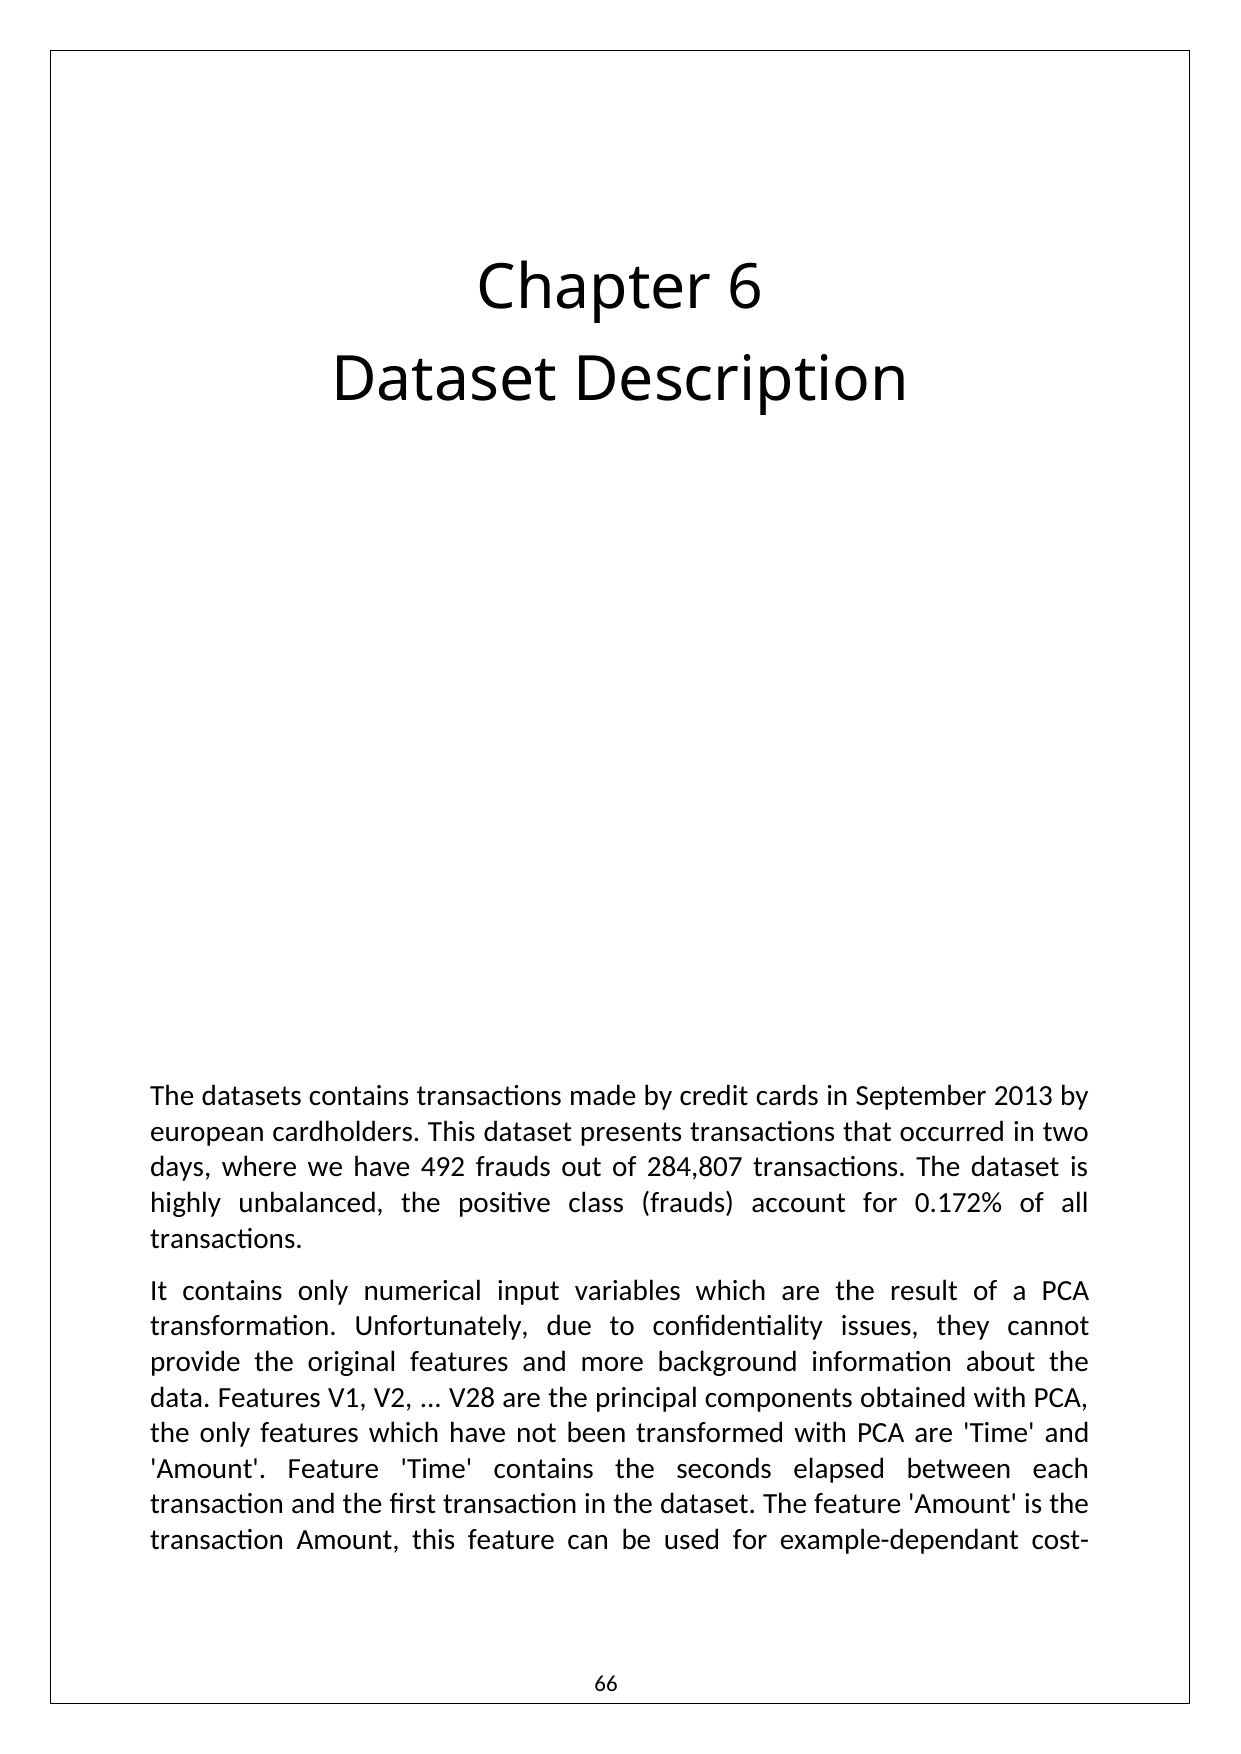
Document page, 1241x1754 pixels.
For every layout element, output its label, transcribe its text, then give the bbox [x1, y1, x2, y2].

text Dataset Description [150, 334, 1090, 419]
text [150, 1272, 1090, 1557]
text Chapter 6 [150, 242, 1090, 327]
text The datasets contains transactions made by credit cards in September 2013 by european cardholders. This dataset presents transactions that occurred in two days, where we have 492 frauds out of 284,807 transactions. The dataset is highly unbalanced, the positive class (frauds) account for 0.172% of all transactions. [150, 1077, 1090, 1255]
